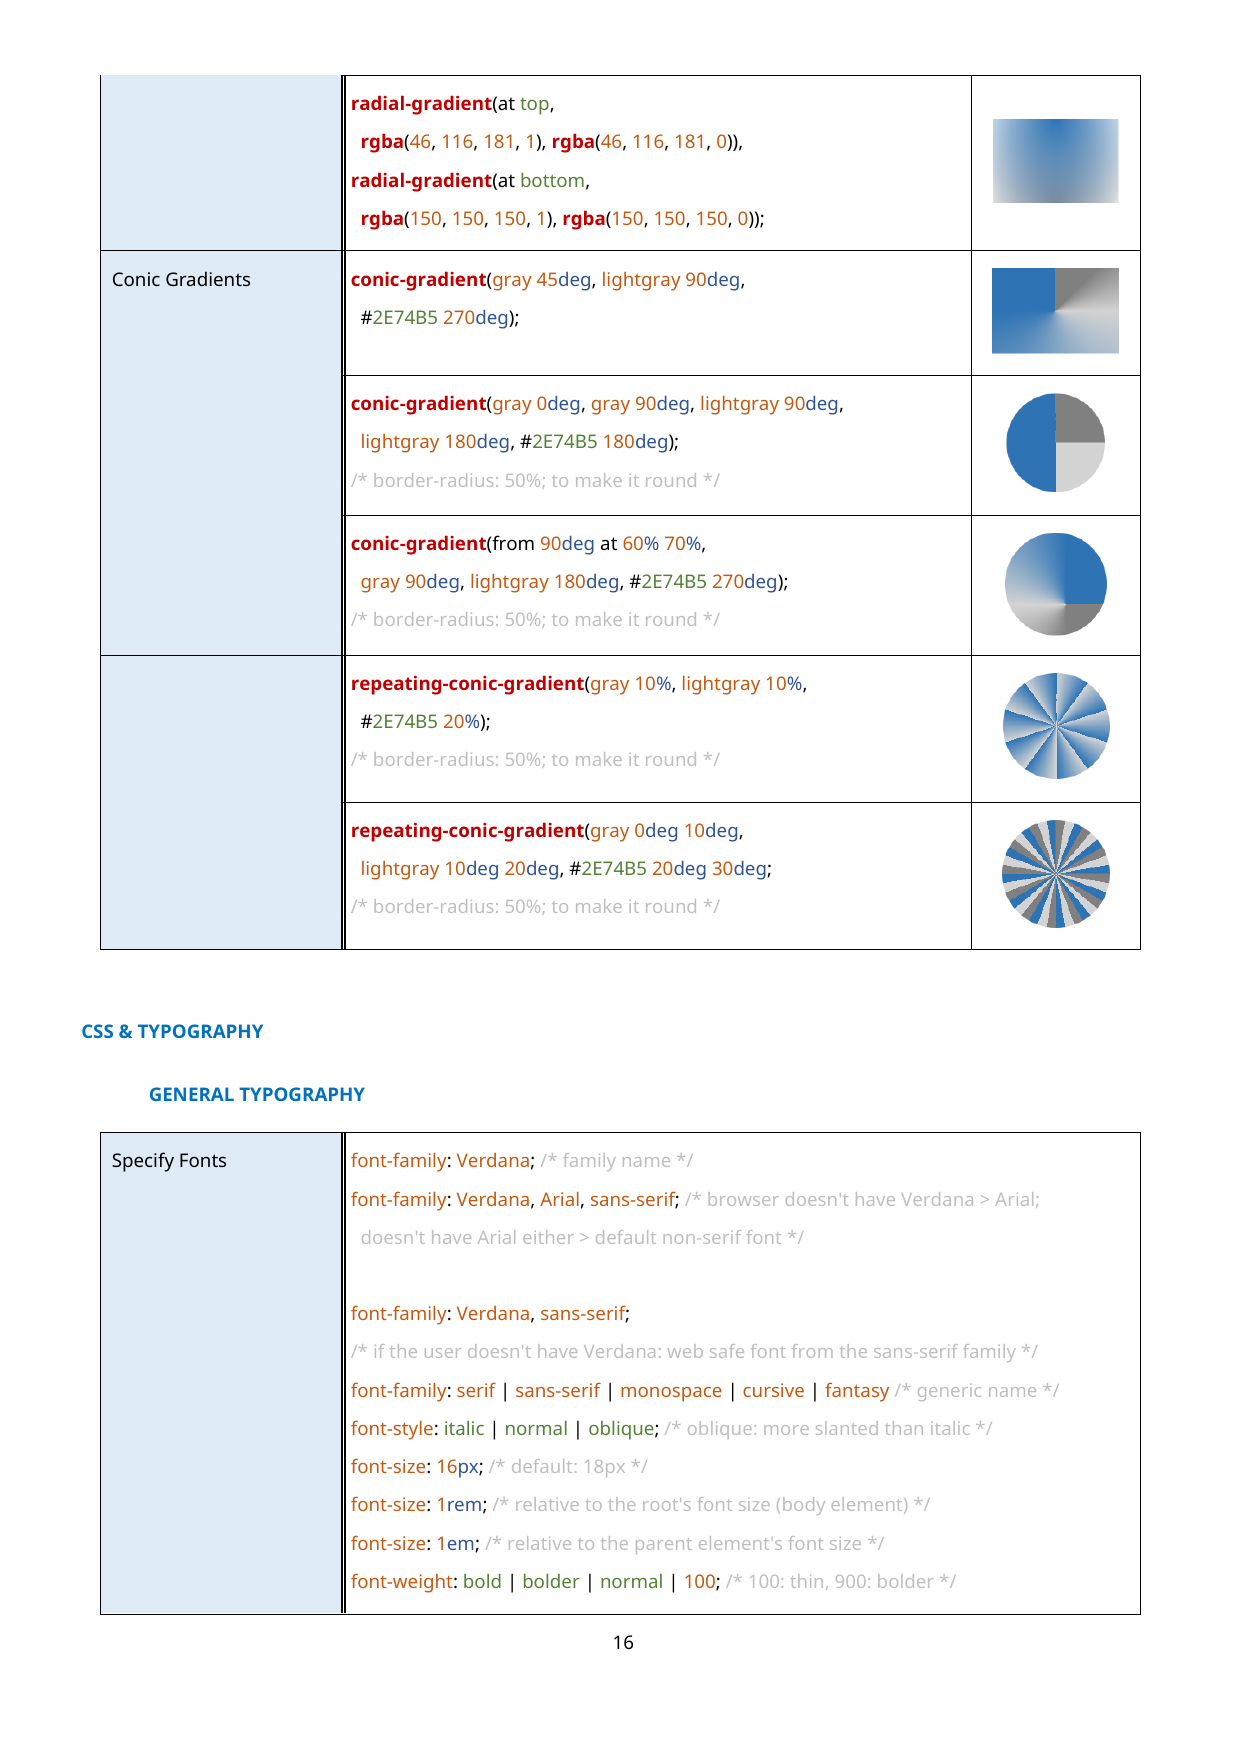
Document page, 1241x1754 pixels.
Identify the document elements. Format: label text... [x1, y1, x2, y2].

table_cell [972, 376, 1140, 514]
table_cell Conic Gradients [101, 251, 341, 655]
picture [1002, 530, 1109, 636]
table_cell [972, 251, 1140, 375]
table_cell conic-gradient(gray 0deg, gray 90deg, lightgray 90deg, lightgray 180deg, #2E74B5 180deg); /* border-radius: 50%; to make it round */ [346, 376, 971, 514]
table_cell [972, 76, 1140, 250]
picture [988, 266, 1122, 356]
table_cell [972, 803, 1140, 949]
table_cell [101, 656, 341, 949]
table_cell repeating-conic-gradient(gray 0deg 10deg, lightgray 10deg 20deg, #2E74B5 20deg 30deg; /* border-radius: 50%; to make it round */ [346, 803, 971, 949]
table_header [346, 1133, 1140, 1613]
picture [999, 670, 1111, 782]
table_cell repeating-conic-gradient(gray 10%, lightgray 10%, #2E74B5 20%); /* border-radius: 50%; to make it round */ [346, 656, 971, 802]
subtitle GENERAL TYPOGRAPHY [148, 1081, 1165, 1107]
picture [1003, 390, 1107, 495]
picture [999, 817, 1112, 930]
table_cell [972, 516, 1140, 655]
table_cell conic-gradient(gray 45deg, lightgray 90deg, #2E74B5 270deg); [346, 251, 971, 375]
table_cell [972, 656, 1140, 802]
picture [989, 115, 1121, 206]
table_header Specify Fonts [101, 1133, 341, 1613]
subtitle CSS & TYPOGRAPHY [81, 1018, 1165, 1044]
table_cell radial-gradient(at top, rgba(46, 116, 181, 1), rgba(46, 116, 181, 0)), radial-gradient(at bottom, rgba(150, 150, 150, 1), rgba(150, 150, 150, 0)); [346, 76, 971, 250]
table_cell conic-gradient(from 90deg at 60% 70%, gray 90deg, lightgray 180deg, #2E74B5 270deg); /* border-radius: 50%; to make it round */ [346, 516, 971, 655]
